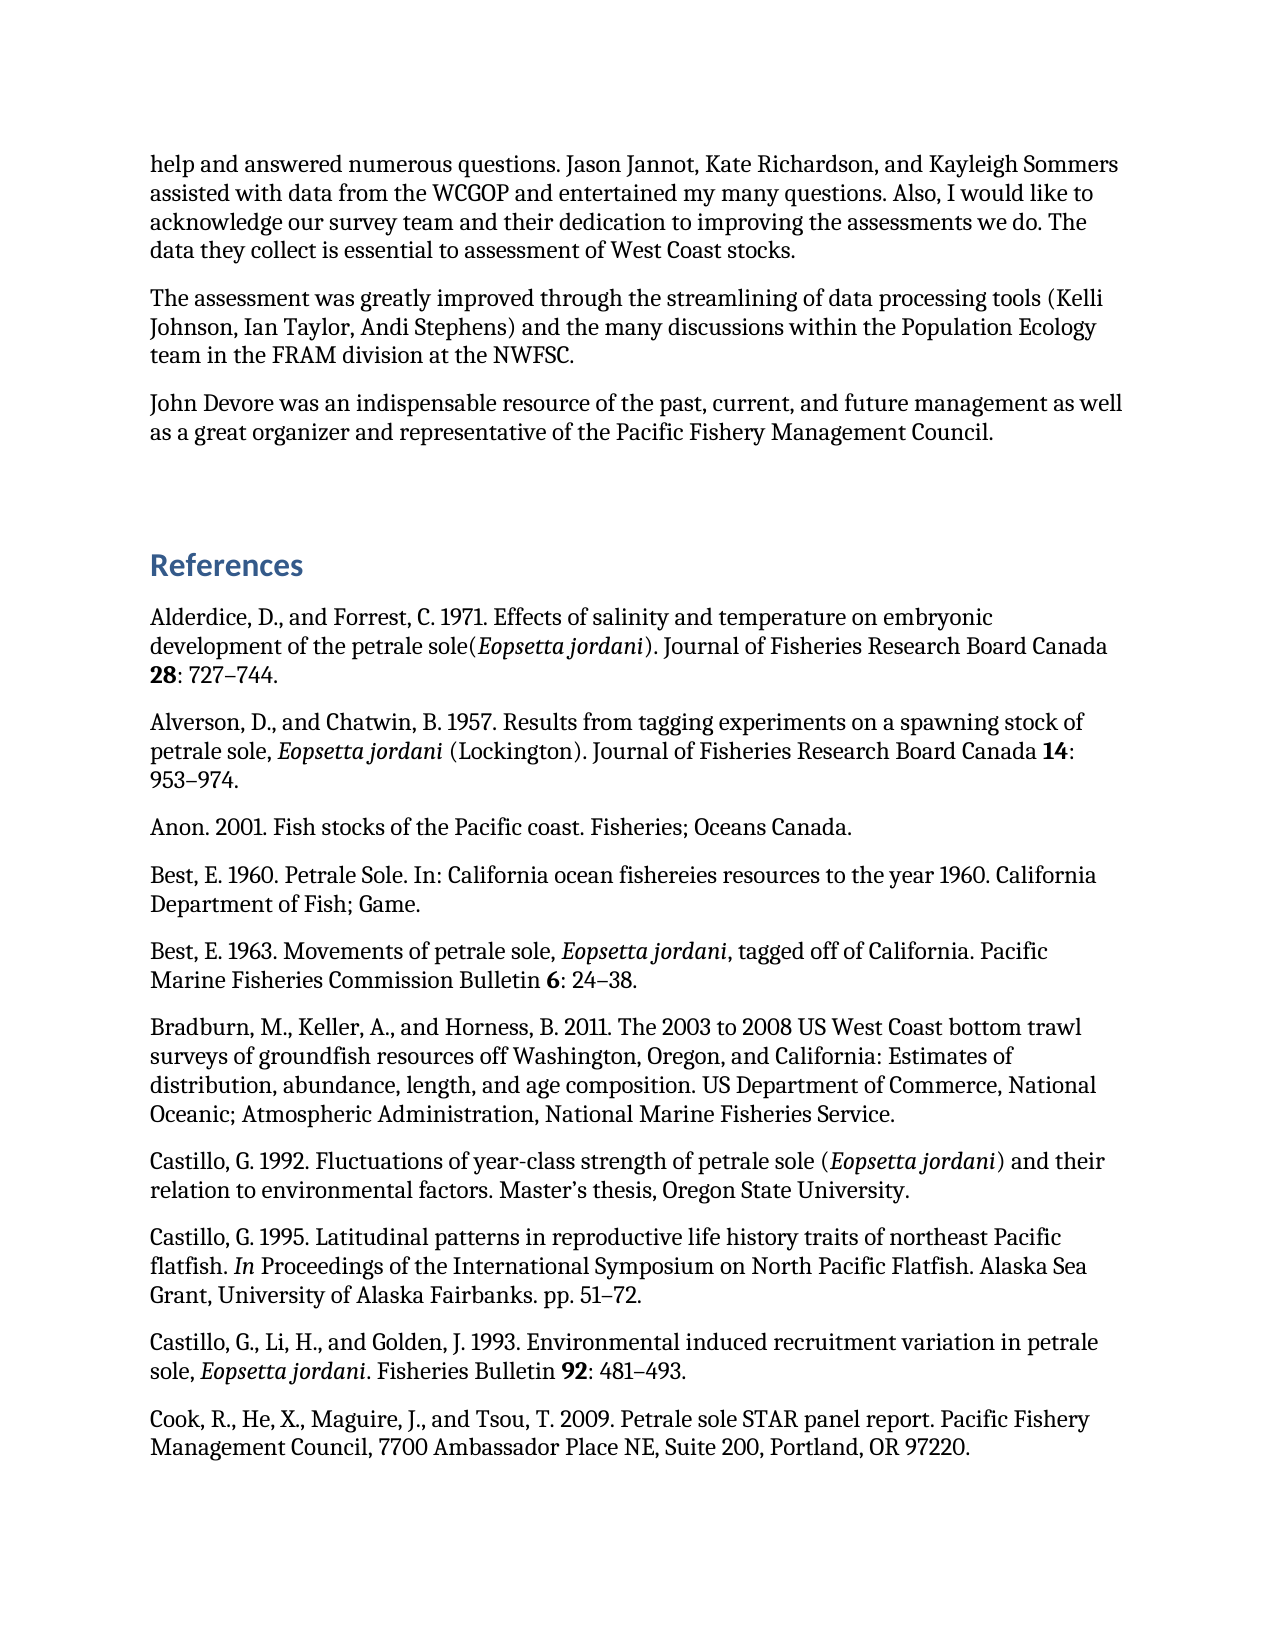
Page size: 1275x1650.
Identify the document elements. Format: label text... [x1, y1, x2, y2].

text Cook, R., He, X., Maguire, J., and Tsou, T. 2009. Petrale sole STAR panel report. Pacific Fishery Management Council, 7700 Ambassador Place NE, Suite 200, Portland, OR 97220. [150, 1404, 1125, 1462]
text Alderdice, D., and Forrest, C. 1971. Effects of salinity and temperature on embryonic development of the petrale sole(Eopsetta jordani). Journal of Fisheries Research Board Canada 28: 727–744. [150, 603, 1125, 689]
text Best, E. 1960. Petrale Sole. In: California ocean fishereies resources to the year 1960. California Department of Fish; Game. [150, 861, 1125, 918]
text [150, 150, 1125, 265]
text Anon. 2001. Fish stocks of the Pacific coast. Fisheries; Oceans Canada. [150, 813, 1125, 842]
text The assessment was greatly improved through the streamlining of data processing tools (Kelli Johnson, Ian Taylor, Andi Stephens) and the many discussions within the Population Ecology team in the FRAM division at the NWFSC. [150, 284, 1125, 370]
text Castillo, G. 1992. Fluctuations of year-class strength of petrale sole (Eopsetta jordani) and their relation to environmental factors. Master’s thesis, Oregon State University. [150, 1147, 1125, 1204]
text Castillo, G. 1995. Latitudinal patterns in reproductive life history traits of northeast Pacific flatfish. In Proceedings of the International Symposium on North Pacific Flatfish. Alaska Sea Grant, University of Alaska Fairbanks. pp. 51–72. [150, 1223, 1125, 1309]
subtitle References [150, 544, 1125, 584]
text Best, E. 1963. Movements of petrale sole, Eopsetta jordani, tagged off of California. Pacific Marine Fisheries Commission Bulletin 6: 24–38. [150, 937, 1125, 994]
text John Devore was an indispensable resource of the past, current, and future management as well as a great organizer and representative of the Pacific Fishery Management Council. [150, 389, 1125, 446]
text Castillo, G., Li, H., and Golden, J. 1993. Environmental induced recruitment variation in petrale sole, Eopsetta jordani. Fisheries Bulletin 92: 481–493. [150, 1328, 1125, 1386]
text Alverson, D., and Chatwin, B. 1957. Results from tagging experiments on a spawning stock of petrale sole, Eopsetta jordani (Lockington). Journal of Fisheries Research Board Canada 14: 953–974. [150, 708, 1125, 794]
text Bradburn, M., Keller, A., and Horness, B. 2011. The 2003 to 2008 US West Coast bottom trawl surveys of groundfish resources off Washington, Oregon, and California: Estimates of distribution, abundance, length, and age composition. US Department of Commerce, National Oceanic; Atmospheric Administration, National Marine Fisheries Service. [150, 1013, 1125, 1128]
